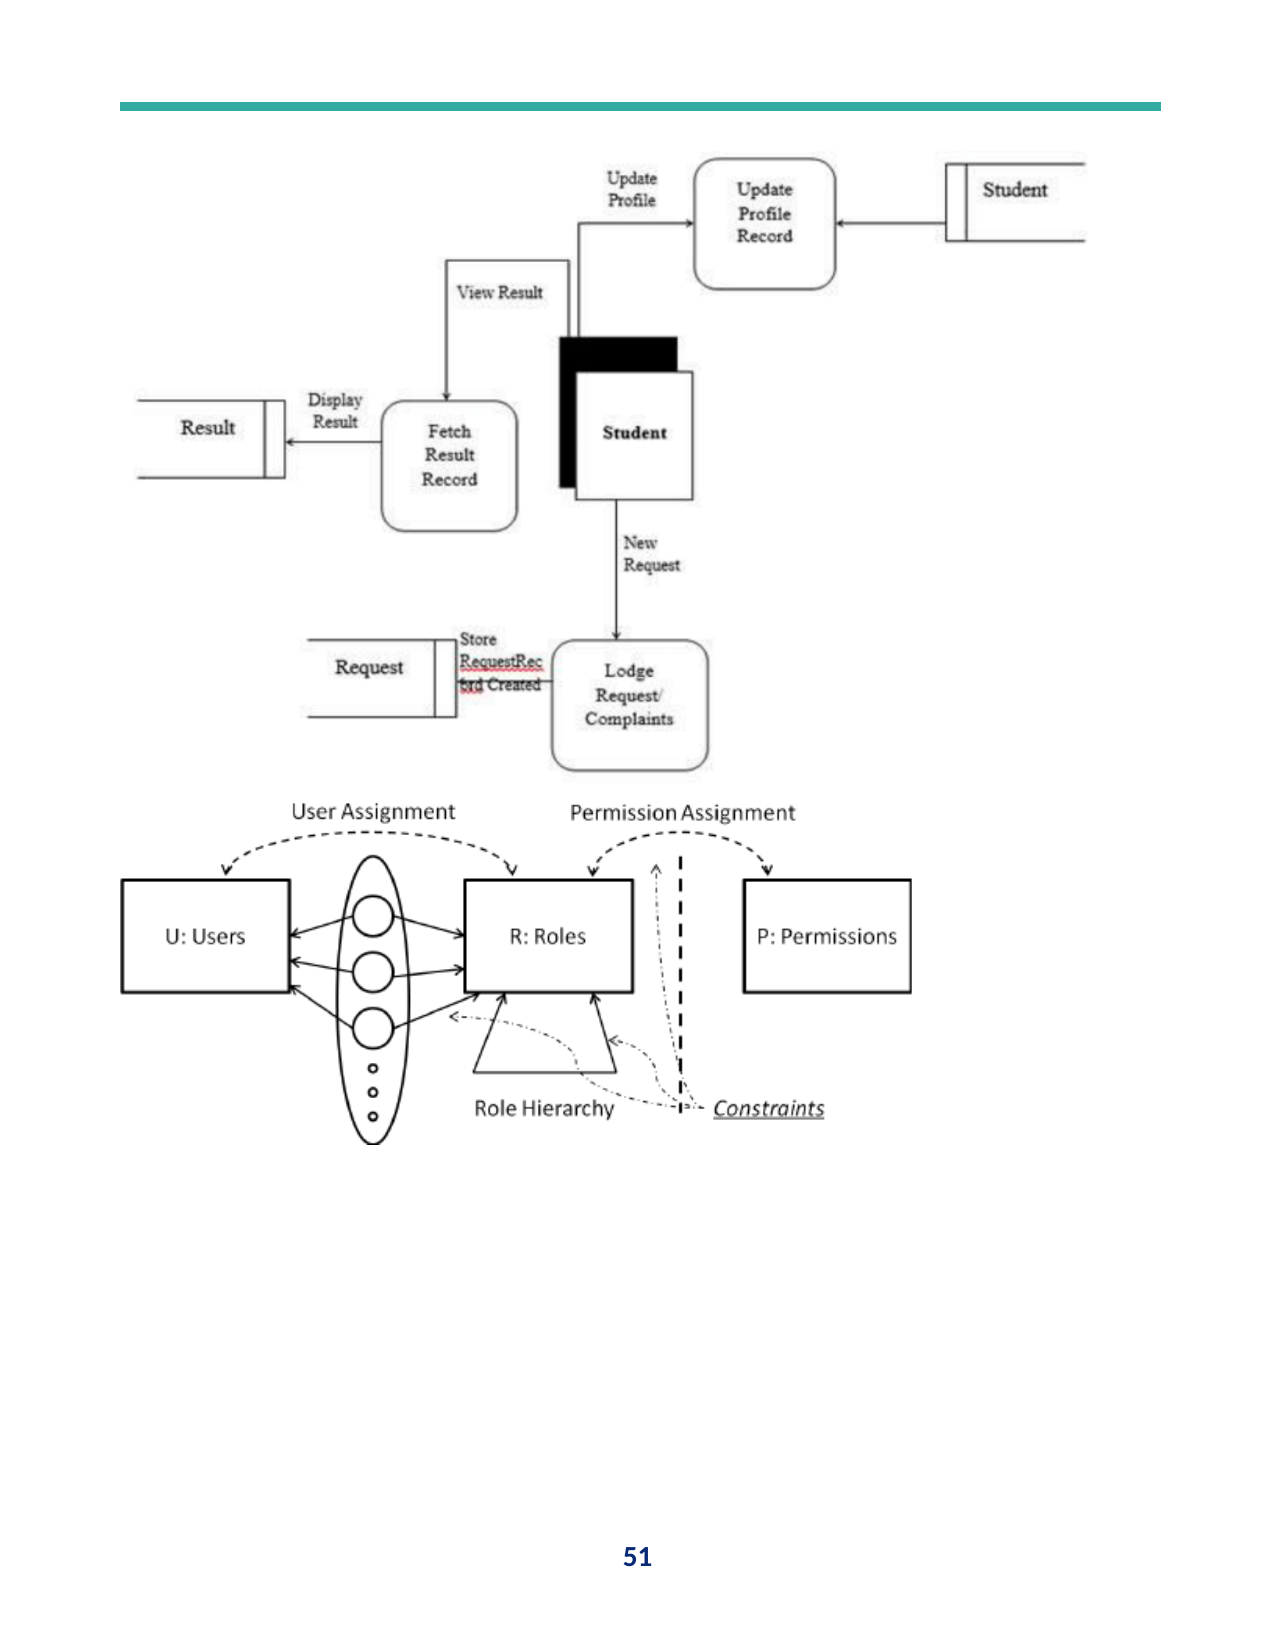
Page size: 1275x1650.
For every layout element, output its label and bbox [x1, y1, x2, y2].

picture [120, 151, 1155, 783]
picture [120, 788, 912, 1145]
